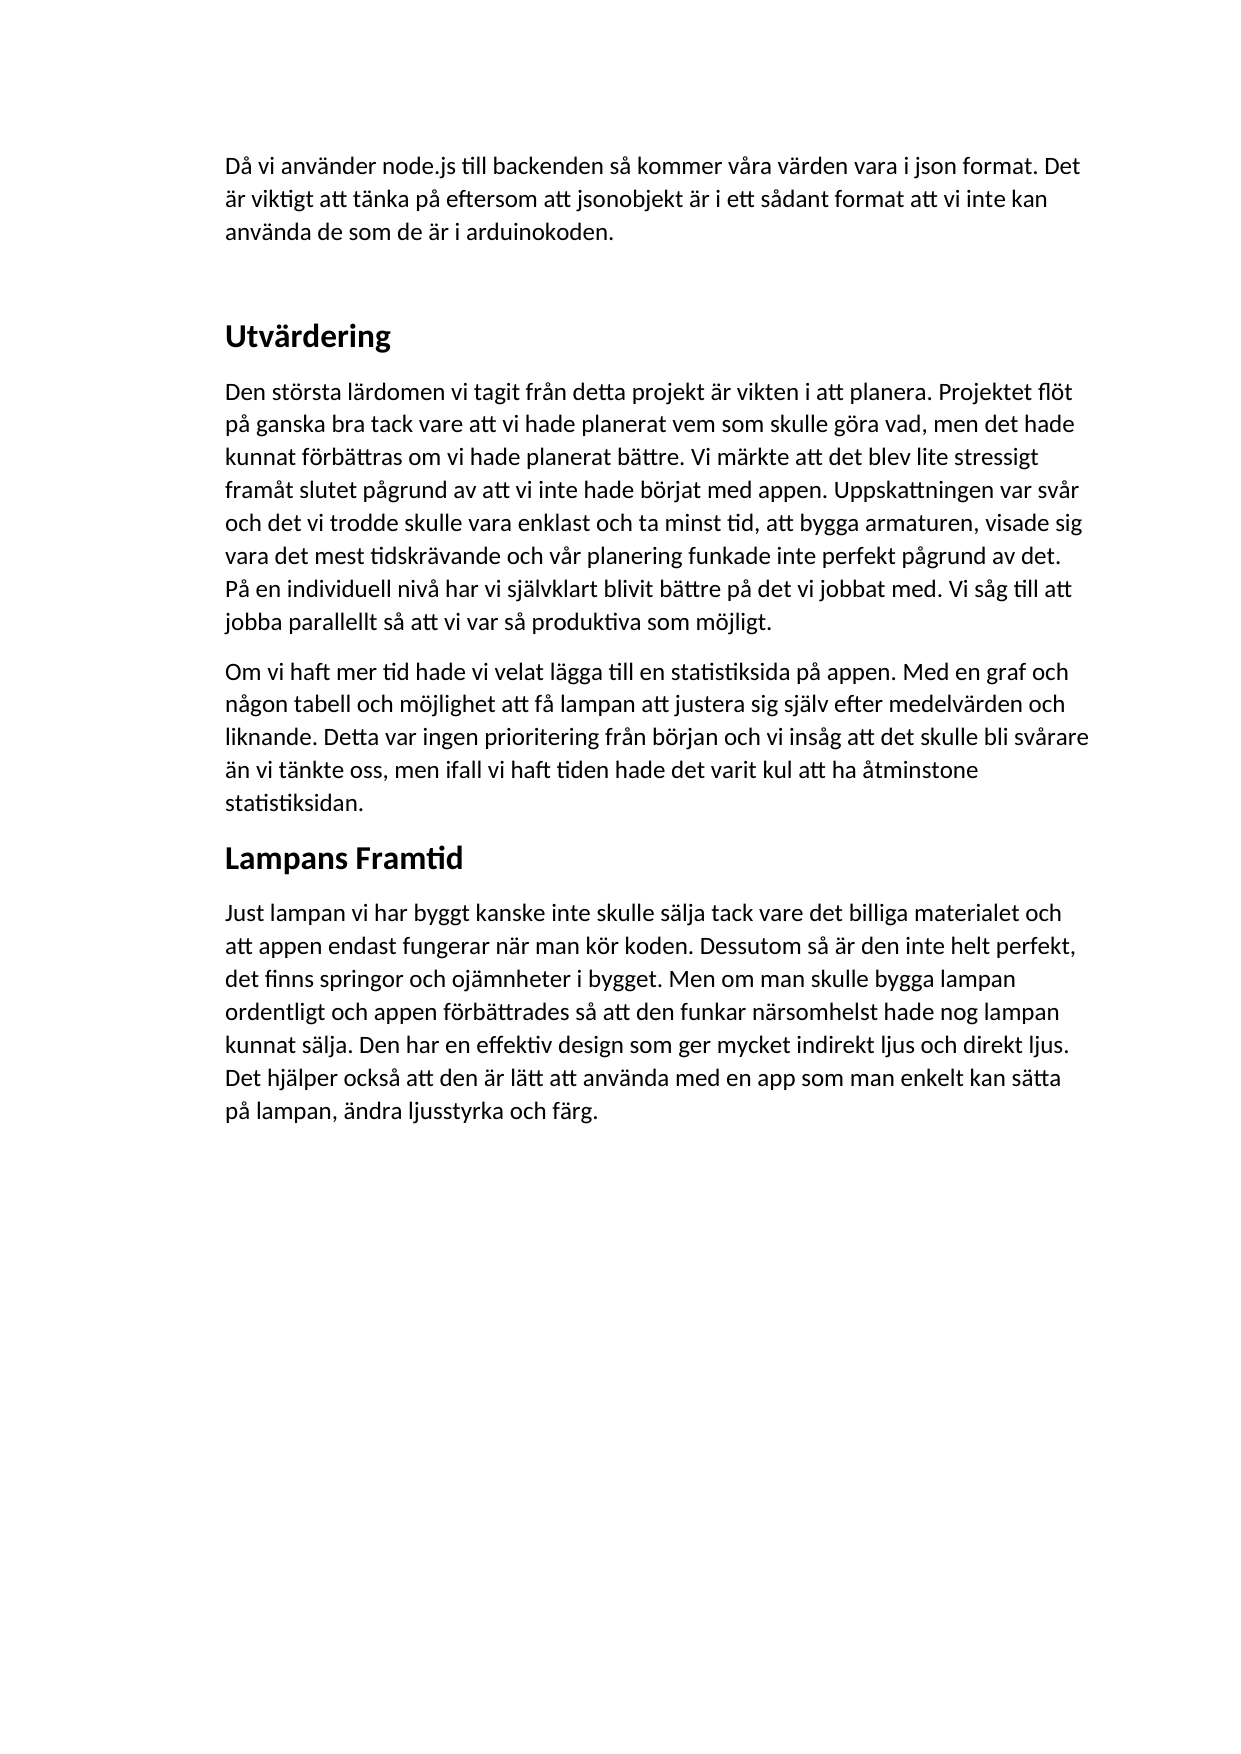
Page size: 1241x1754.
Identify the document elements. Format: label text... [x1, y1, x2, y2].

text Om vi haft mer tid hade vi velat lägga till en statistiksida på appen. Med en graf och någon tabell och möjlighet att få lampan att justera sig själv efter medelvärden och liknande. Detta var ingen prioritering från början och vi insåg att det skulle bli svårare än vi tänkte oss, men ifall vi haft tiden hade det varit kul att ha åtminstone statistiksidan. [225, 656, 1090, 818]
text Just lampan vi har byggt kanske inte skulle sälja tack vare det billiga materialet och att appen endast fungerar när man kör koden. Dessutom så är den inte helt perfekt, det finns springor och ojämnheter i bygget. Men om man skulle bygga lampan ordentligt och appen förbättrades så att den funkar närsomhelst hade nog lampan kunnat sälja. Den har en effektiv design som ger mycket indirekt ljus och direkt ljus. Det hjälper också att den är lätt att använda med en app som man enkelt kan sätta på lampan, ändra ljusstyrka och färg. [225, 897, 1090, 1126]
text Den största lärdomen vi tagit från detta projekt är vikten i att planera. Projektet flöt på ganska bra tack vare att vi hade planerat vem som skulle göra vad, men det hade kunnat förbättras om vi hade planerat bättre. Vi märkte att det blev lite stressigt framåt slutet pågrund av att vi inte hade börjat med appen. Uppskattningen var svår och det vi trodde skulle vara enklast och ta minst tid, att bygga armaturen, visade sig vara det mest tidskrävande och vår planering funkade inte perfekt pågrund av det. På en individuell nivå har vi självklart blivit bättre på det vi jobbat med. Vi såg till att jobba parallellt så att vi var så produktiva som möjligt. [225, 376, 1090, 637]
text Lampans Framtid [225, 837, 1090, 878]
text Då vi använder node.js till backenden så kommer våra värden vara i json format. Det är viktigt att tänka på eftersom att jsonobjekt är i ett sådant format att vi inte kan använda de som de är i arduinokoden. [225, 150, 1090, 246]
text Utvärdering [225, 315, 1090, 356]
